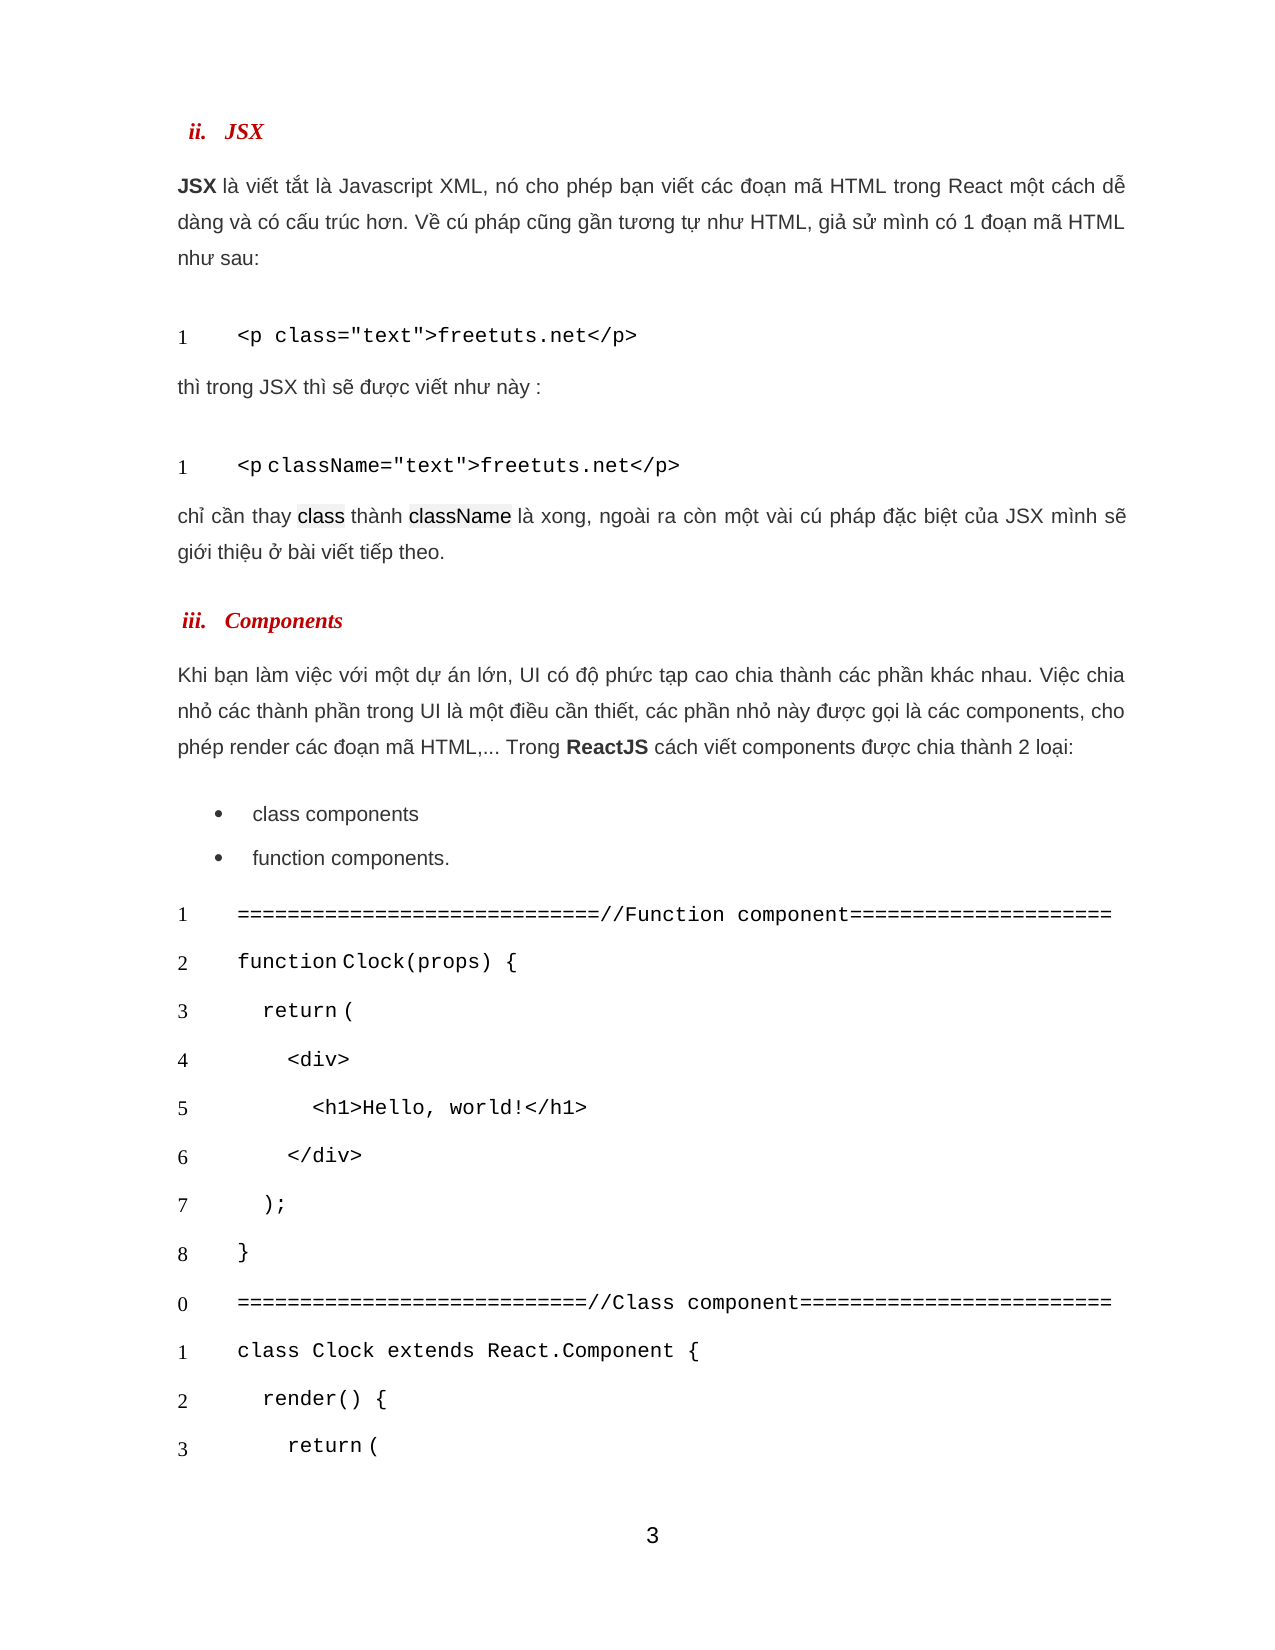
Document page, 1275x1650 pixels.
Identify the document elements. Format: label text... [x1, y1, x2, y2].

text thì trong JSX thì sẽ được viết như này : [177, 375, 1127, 399]
table_header =============================//Function component===================== function Clock(props) { return ( <div> <h1>Hello, world!</h1> </div> ); } [237, 890, 1260, 1279]
list class components [215, 802, 1127, 826]
text Khi bạn làm việc với một dự án lớn, UI có độ phức tạp cao chia thành các phần khác nhau. Việc chia nhỏ các thành phần trong UI là một điều cần thiết, các phần nhỏ này được gọi là các components, cho phép render các đoạn mã HTML,... Trong ReactJS cách viết components được chia thành 2 loại: [177, 663, 1127, 759]
table_header 1 [177, 313, 237, 362]
table_cell 0 1 2 3 4 5 6 7 8 9 [177, 1279, 237, 1474]
table_header <p class="text">freetuts.net</p> [237, 313, 1260, 362]
subtitle JSX [207, 118, 1127, 144]
list function components. [215, 846, 1127, 870]
text chỉ cần thay class thành className là xong, ngoài ra còn một vài cú pháp đặc biệt của JSX mình sẽ giới thiệu ở bài viết tiếp theo. [177, 504, 1127, 564]
table_header 1 2 3 4 5 6 7 8 [177, 890, 237, 1279]
table_header 1 [177, 442, 237, 492]
subtitle Components [207, 607, 1127, 634]
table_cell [237, 1279, 1260, 1474]
text JSX là viết tắt là Javascript XML, nó cho phép bạn viết các đoạn mã HTML trong React một cách dễ dàng và có cấu trúc hơn. Về cú pháp cũng gần tương tự như HTML, giả sử mình có 1 đoạn mã HTML như sau: [177, 174, 1127, 269]
table_header <p className="text">freetuts.net</p> [237, 442, 1260, 492]
